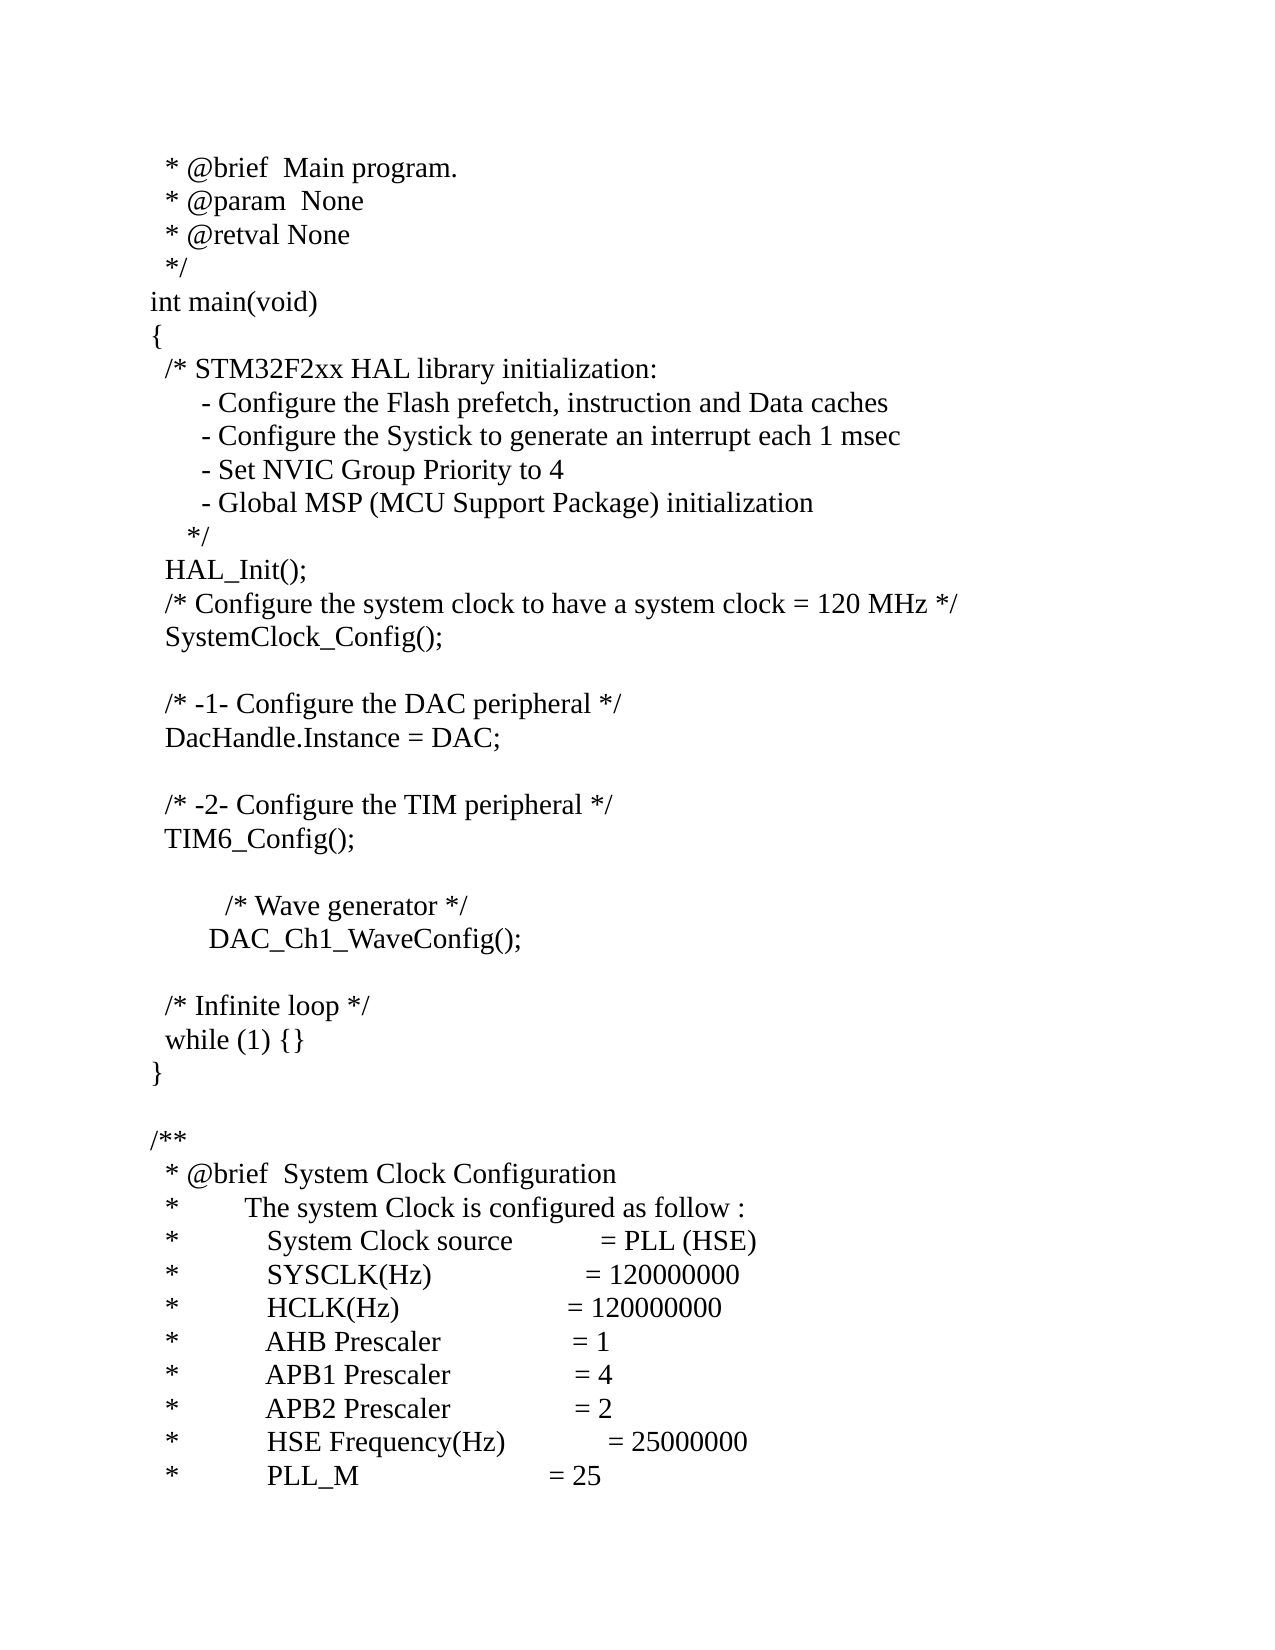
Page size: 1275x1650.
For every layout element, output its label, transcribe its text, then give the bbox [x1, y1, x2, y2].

text DAC_Ch1_WaveConfig(); [150, 921, 1125, 955]
text } [150, 1056, 1125, 1089]
text /** [150, 1123, 1125, 1156]
text * SYSCLK(Hz) = 120000000 [150, 1257, 1125, 1290]
text * System Clock source = PLL (HSE) [150, 1223, 1125, 1257]
text * PLL_M = 25 [150, 1458, 1125, 1492]
text DacHandle.Instance = DAC; [150, 720, 1125, 754]
text int main(void) [150, 284, 1125, 318]
text while (1) {} [150, 1022, 1125, 1056]
text TIM6_Config(); [150, 821, 1125, 854]
text /* -1- Configure the DAC peripheral */ [150, 687, 1125, 720]
text * HSE Frequency(Hz) = 25000000 [150, 1424, 1125, 1458]
text - Configure the Flash prefetch, instruction and Data caches [150, 385, 1125, 418]
text /* Configure the system clock to have a system clock = 120 MHz */ [150, 586, 1125, 619]
text * APB1 Prescaler = 4 [150, 1357, 1125, 1391]
text /* -2- Configure the TIM peripheral */ [150, 787, 1125, 821]
text SystemClock_Config(); [150, 619, 1125, 653]
text * @param None [150, 183, 1125, 217]
text /* Infinite loop */ [150, 988, 1125, 1022]
text - Global MSP (MCU Support Package) initialization [150, 485, 1125, 519]
text */ [150, 519, 1125, 552]
text HAL_Init(); [150, 552, 1125, 586]
text * @retval None [150, 217, 1125, 251]
text * AHB Prescaler = 1 [150, 1324, 1125, 1357]
text * @brief System Clock Configuration [150, 1156, 1125, 1190]
text { [150, 318, 1125, 351]
text - Set NVIC Group Priority to 4 [150, 452, 1125, 485]
text * @brief Main program. [150, 150, 1125, 183]
text - Configure the Systick to generate an interrupt each 1 msec [150, 418, 1125, 452]
text /* Wave generator */ [150, 888, 1125, 921]
text * APB2 Prescaler = 2 [150, 1391, 1125, 1424]
text * The system Clock is configured as follow : [150, 1190, 1125, 1223]
text /* STM32F2xx HAL library initialization: [150, 351, 1125, 385]
text * HCLK(Hz) = 120000000 [150, 1290, 1125, 1324]
text */ [150, 251, 1125, 284]
